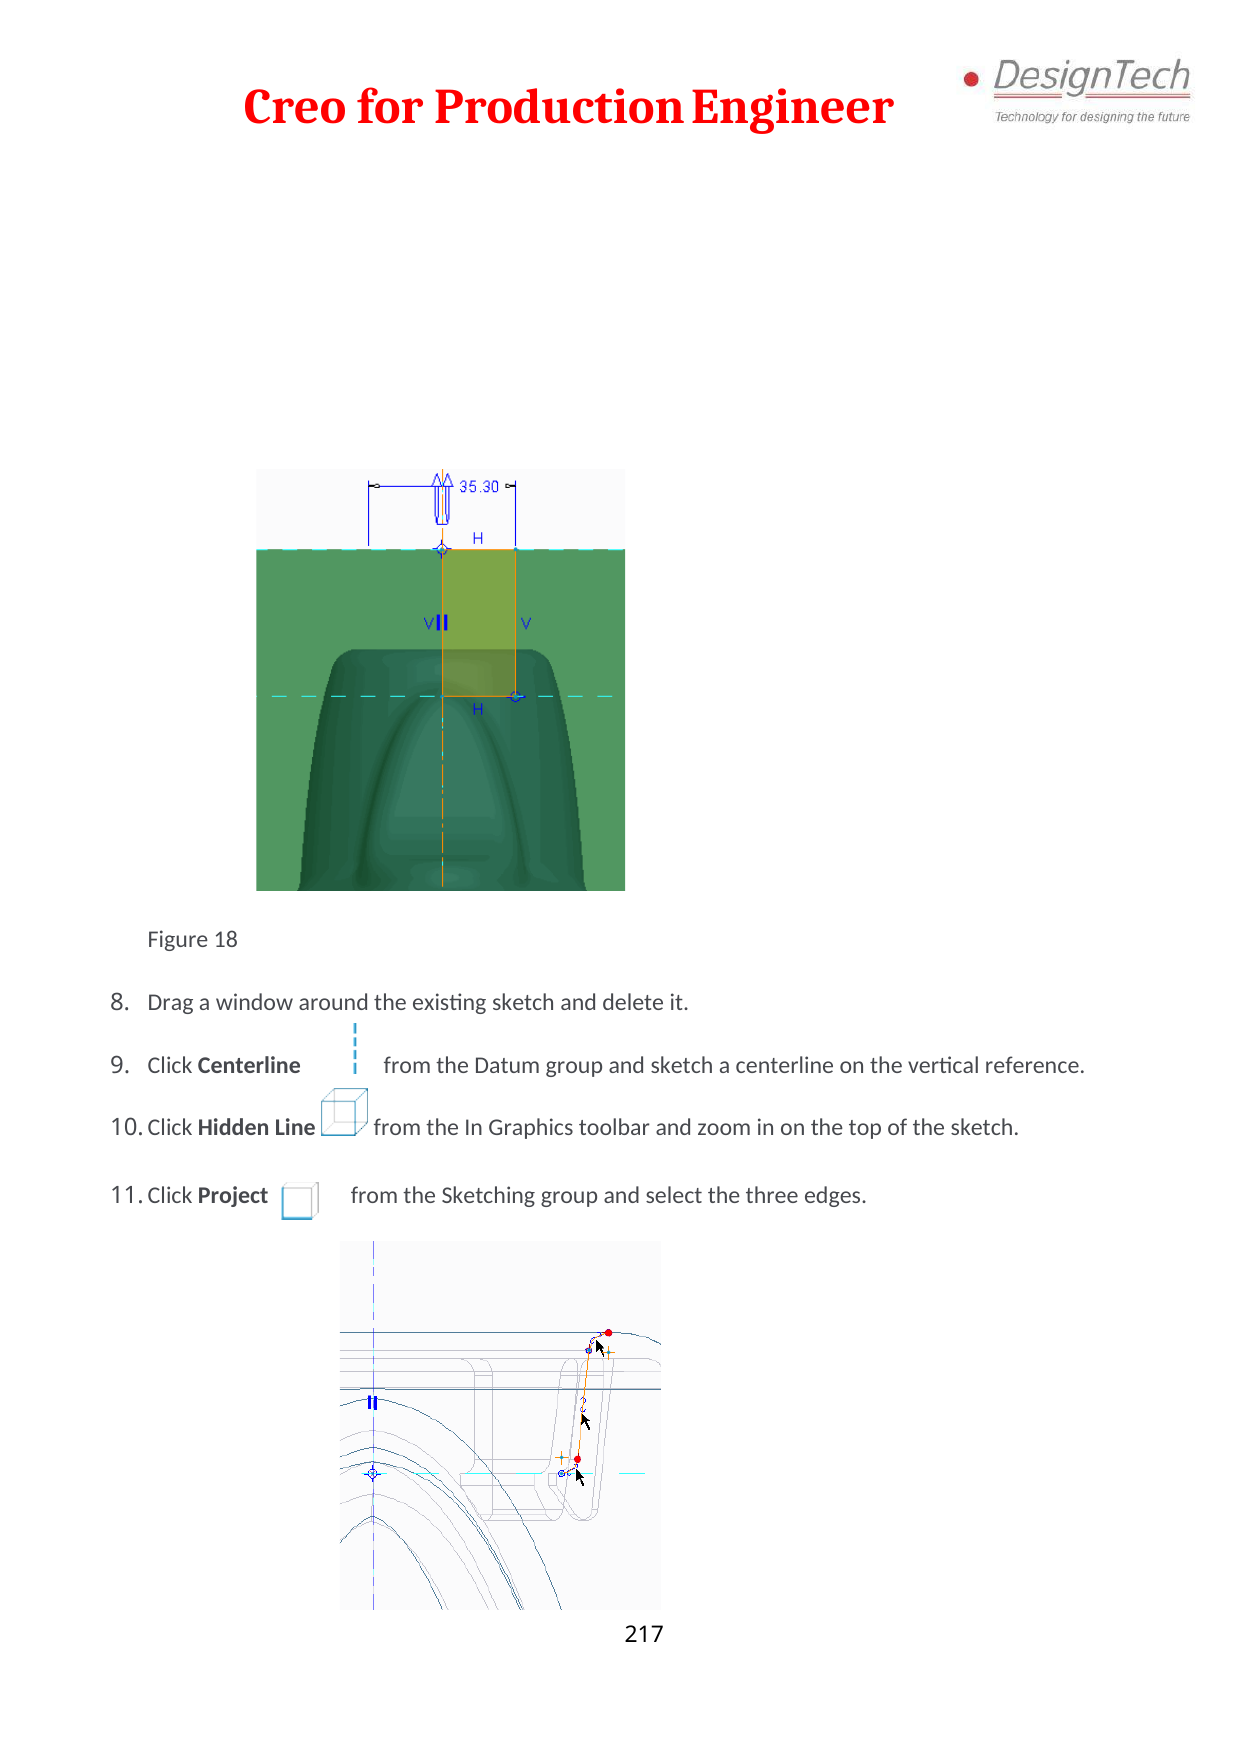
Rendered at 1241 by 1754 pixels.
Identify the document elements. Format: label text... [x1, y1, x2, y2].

picture [281, 1210, 319, 1220]
list Click Project from the Sketching group and select the three edges. [110, 1177, 1194, 1210]
list Drag a window around the existing sketch and delete it. [110, 985, 1194, 1017]
list Click Centerline from the Datum group and sketch a centerline on the vertical reference. [110, 1024, 1092, 1081]
picture [321, 1088, 368, 1136]
picture [956, 51, 1196, 130]
list Click Hidden Line from the In Graphics toolbar and zoom in on the top of the sketch. [110, 1088, 1092, 1142]
picture [256, 469, 625, 891]
picture [339, 1241, 661, 1610]
text Figure 18 [147, 924, 1194, 954]
picture [353, 1023, 357, 1074]
